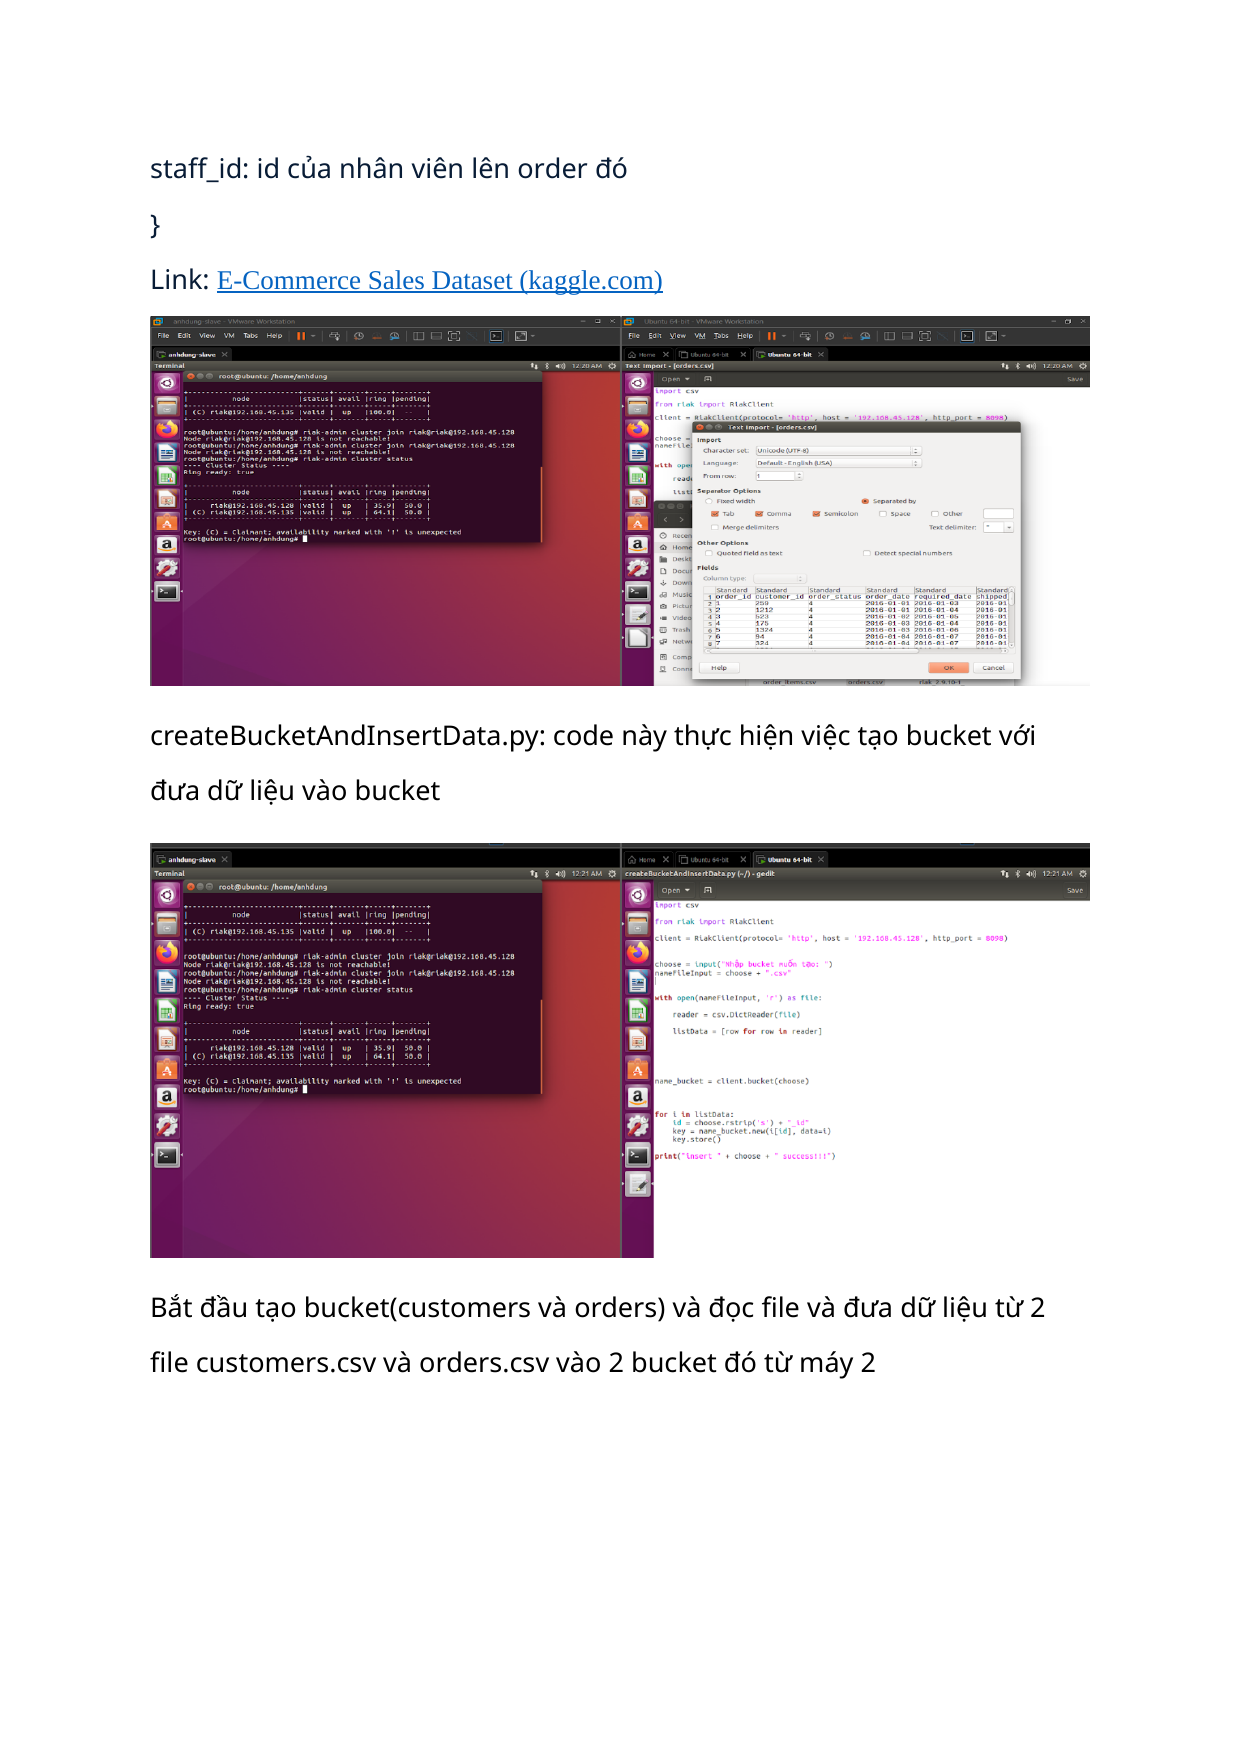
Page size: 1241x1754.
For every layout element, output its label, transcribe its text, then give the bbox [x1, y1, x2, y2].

text createBucketAndInsertData.py: code này thực hiện việc tạo bucket với đưa dữ liệu vào bucket [150, 717, 1090, 809]
text Link: E-Commerce Sales Dataset (kaggle.com) [150, 261, 1090, 297]
text Bắt đầu tạo bucket(customers và orders) và đọc file và đưa dữ liệu từ 2 file customers.csv và orders.csv vào 2 bucket đó từ máy 2 [150, 1288, 1090, 1380]
picture [150, 316, 1090, 686]
text } [150, 205, 1090, 242]
text staff_id: id của nhân viên lên order đó [150, 150, 1090, 187]
picture [150, 843, 1090, 1258]
